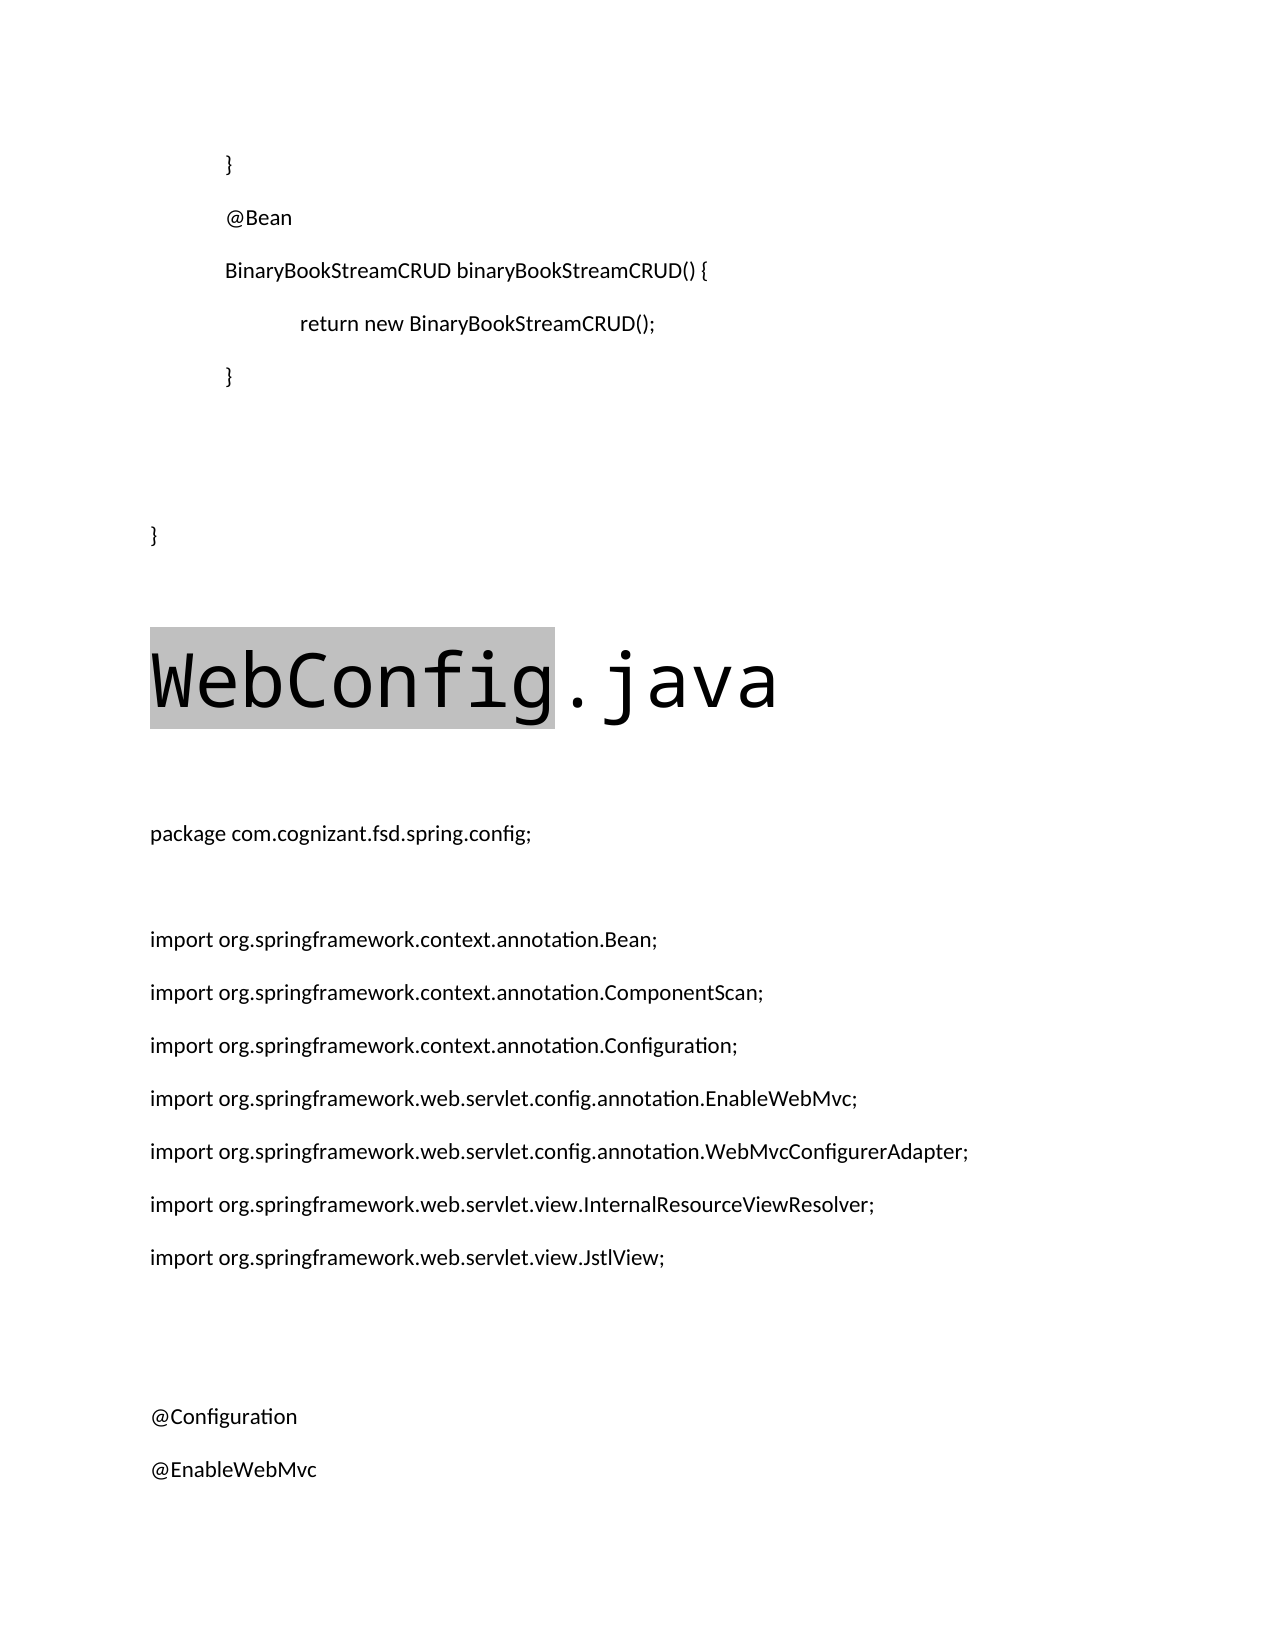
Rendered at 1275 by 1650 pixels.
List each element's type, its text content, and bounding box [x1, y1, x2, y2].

text import org.springframework.context.annotation.ComponentScan; [150, 978, 1125, 1006]
text @Bean [150, 203, 1125, 231]
text } [150, 362, 1125, 390]
text return new BinaryBookStreamCRUD(); [150, 309, 1125, 337]
text import org.springframework.context.annotation.Configuration; [150, 1031, 1125, 1059]
text @Configuration [150, 1402, 1125, 1430]
text import org.springframework.web.servlet.config.annotation.WebMvcConfigurerAdapter; [150, 1137, 1125, 1165]
text WebConfig.java [555, 627, 1125, 729]
text import org.springframework.context.annotation.Bean; [150, 925, 1125, 953]
text import org.springframework.web.servlet.view.InternalResourceViewResolver; [150, 1190, 1125, 1218]
text import org.springframework.web.servlet.view.JstlView; [150, 1243, 1125, 1271]
text } [150, 521, 1125, 549]
text @EnableWebMvc [150, 1455, 1125, 1483]
text package com.cognizant.fsd.spring.config; [150, 819, 1125, 847]
text } [150, 150, 1125, 178]
text BinaryBookStreamCRUD binaryBookStreamCRUD() { [150, 256, 1125, 284]
text import org.springframework.web.servlet.config.annotation.EnableWebMvc; [150, 1084, 1125, 1112]
